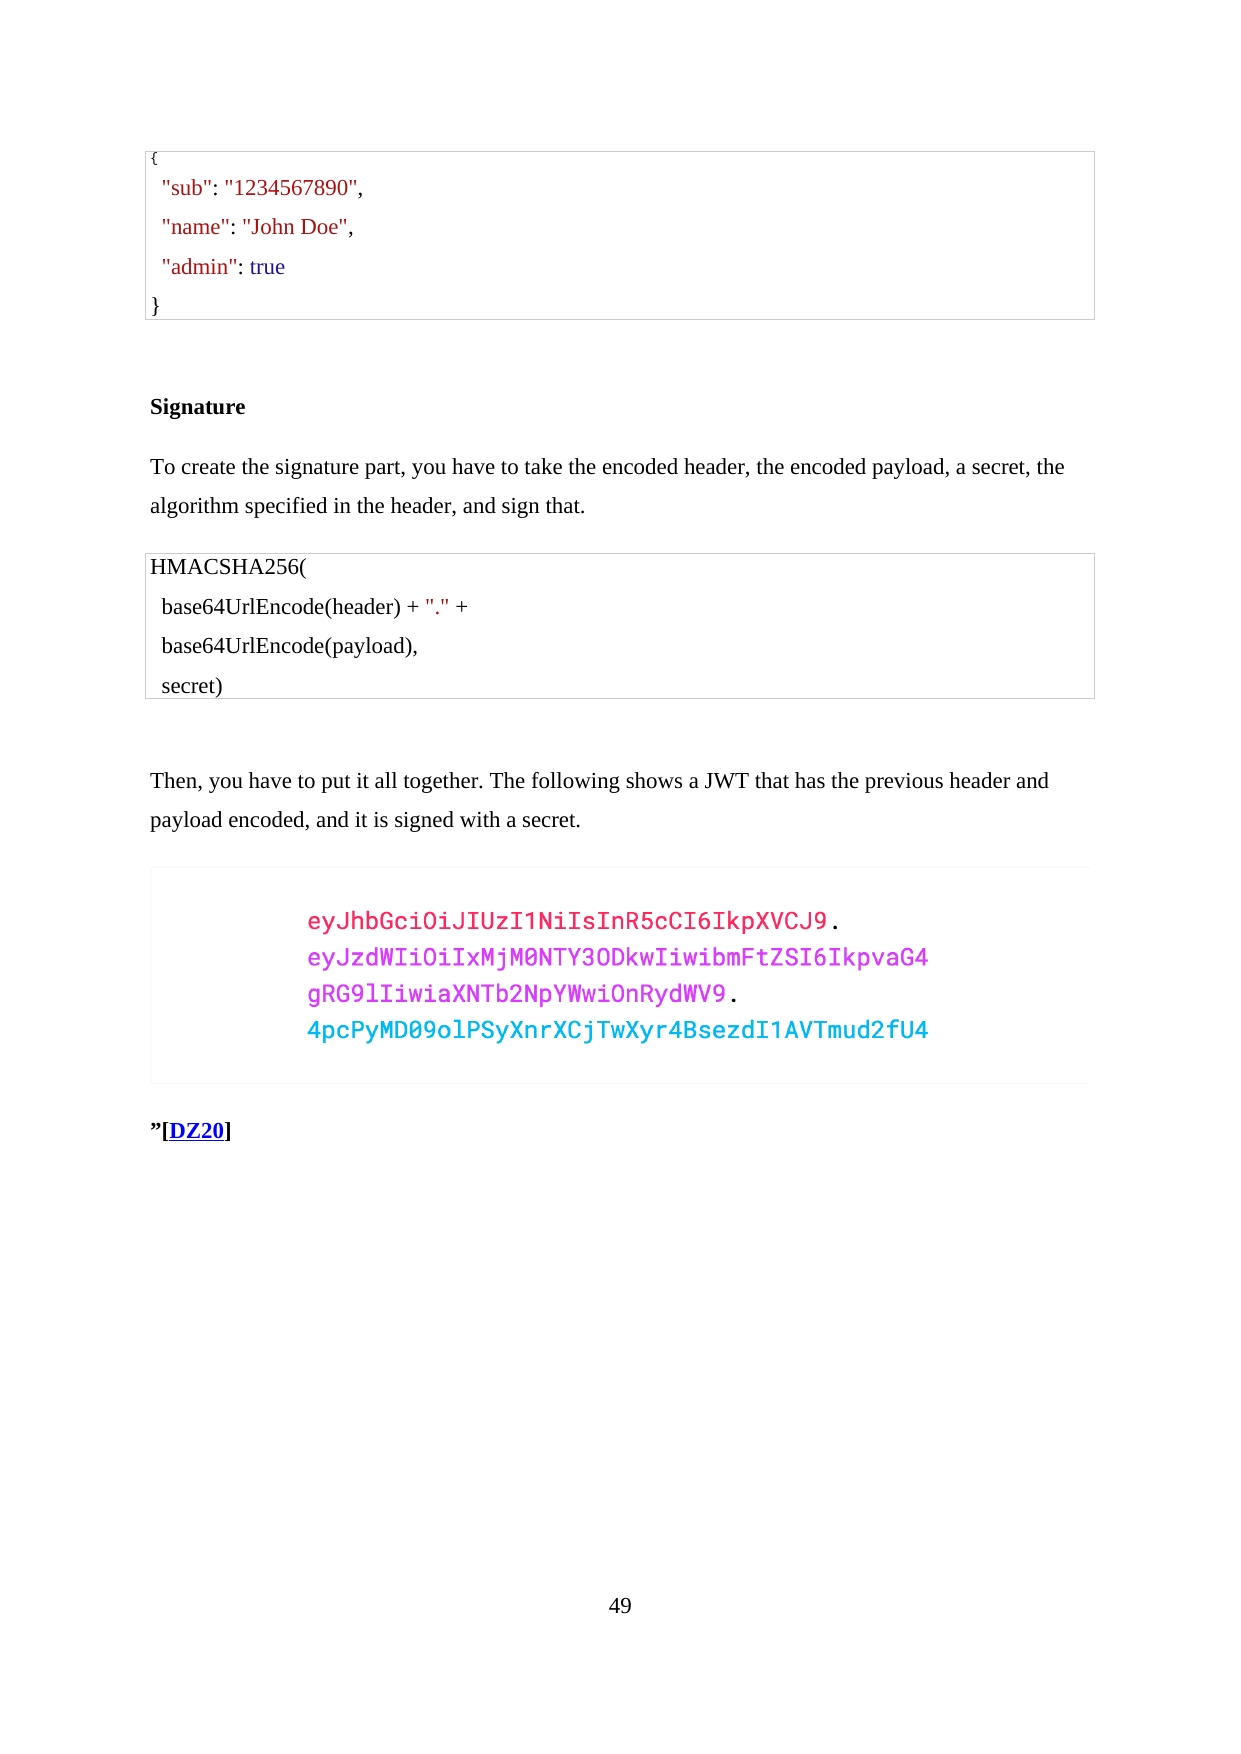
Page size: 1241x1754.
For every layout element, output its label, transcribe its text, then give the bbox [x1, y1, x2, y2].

text } [146, 292, 1094, 319]
text secret) [146, 671, 1094, 698]
text "sub": "1234567890", [146, 173, 1094, 200]
text base64UrlEncode(payload), [146, 632, 1094, 659]
picture [150, 866, 1091, 1084]
text base64UrlEncode(header) + "." + [146, 592, 1094, 619]
text "admin": true [146, 252, 1094, 279]
text Signature [150, 393, 1090, 419]
text HMACSHA256( [146, 554, 1094, 580]
text To create the signature part, you have to take the encoded header, the encoded payload, a secret, the algorithm specified in the header, and sign that. [150, 453, 1090, 519]
text "name": "John Doe", [146, 213, 1094, 240]
text ”[DZ20] [150, 1117, 1090, 1143]
text Then, you have to put it all together. The following shows a JWT that has the previous header and payload encoded, and it is signed with a secret. [150, 767, 1090, 832]
text { [146, 152, 1094, 166]
